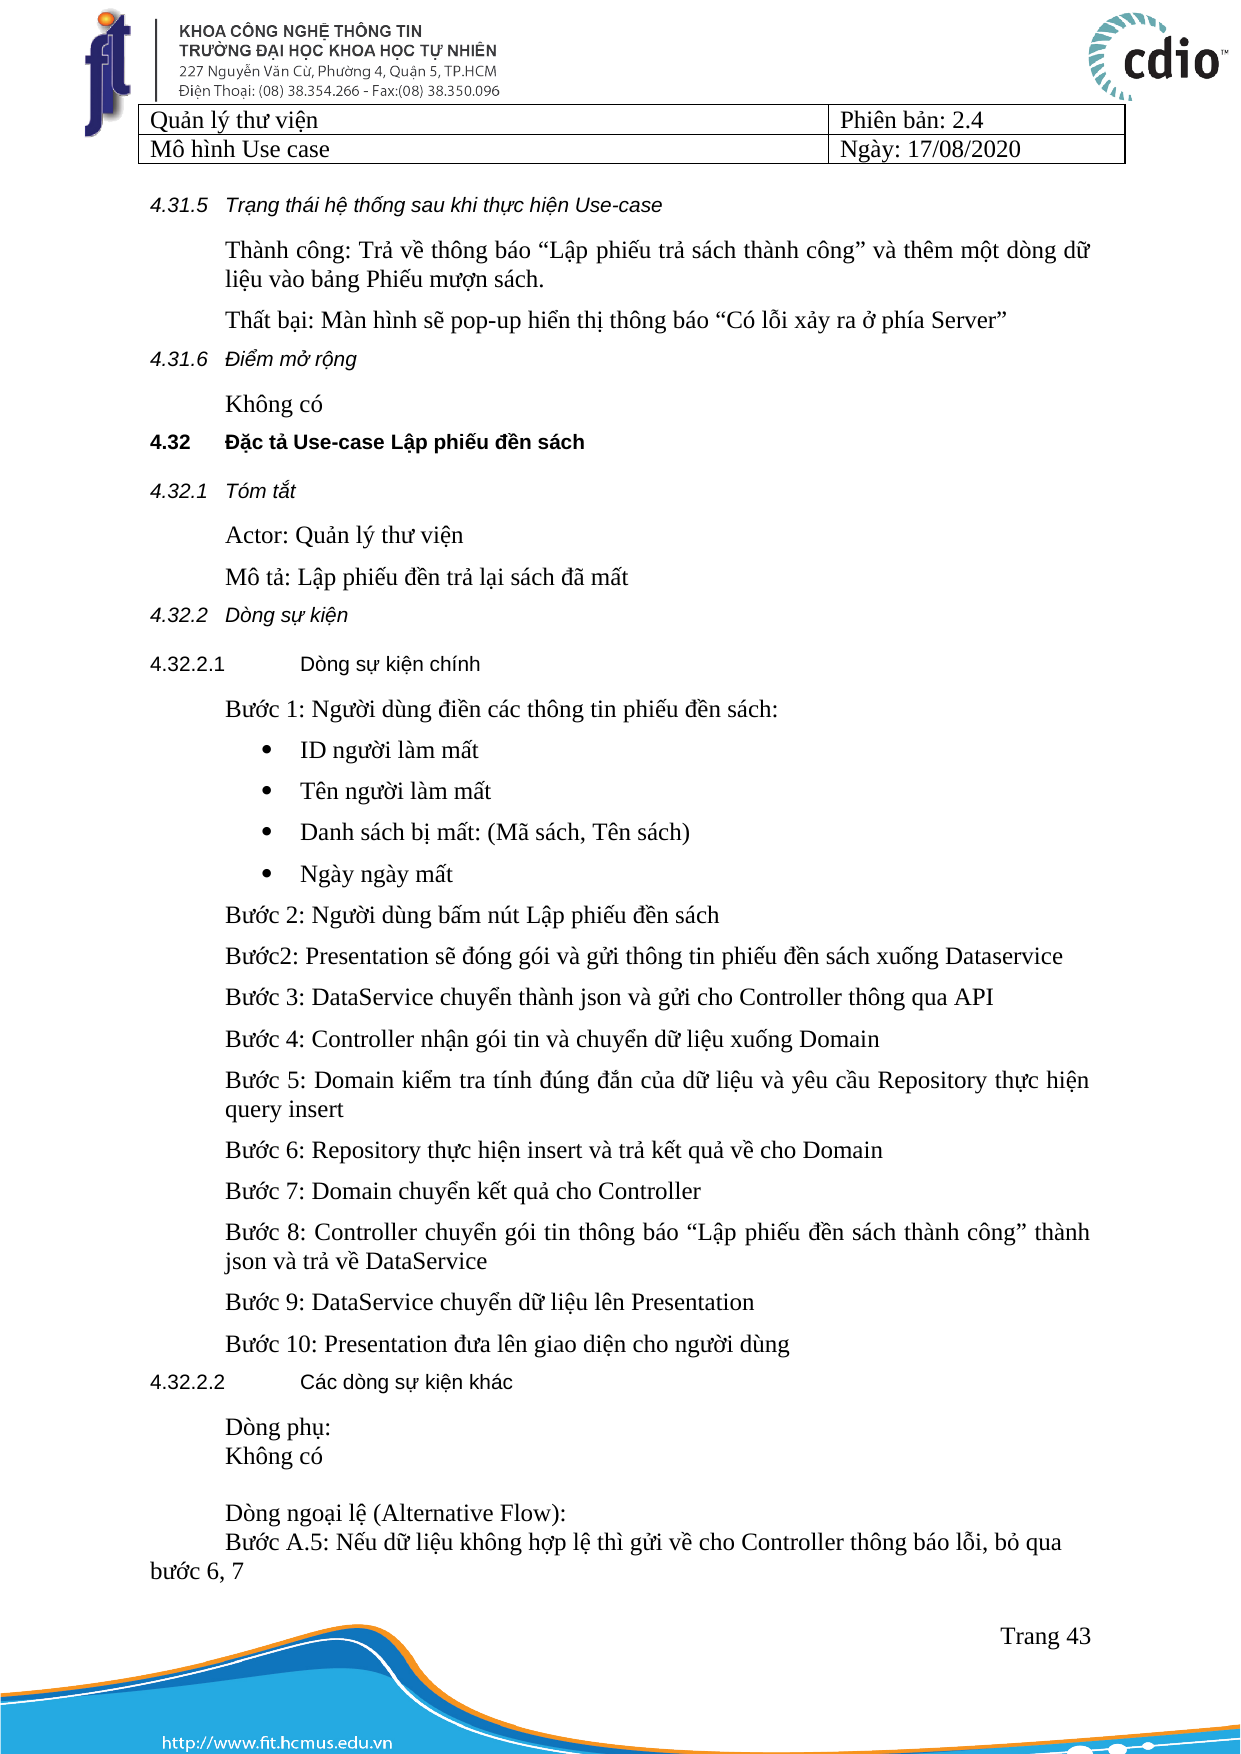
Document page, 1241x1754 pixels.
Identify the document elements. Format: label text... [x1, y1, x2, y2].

text Bước 7: Domain chuyển kết quả cho Controller [225, 1176, 1090, 1205]
text Mô tả: Lập phiếu đền trả lại sách đã mất [225, 562, 1090, 591]
picture [139, 135, 828, 161]
text Bước2: Presentation sẽ đóng gói và gửi thông tin phiếu đền sách xuống Dataservice [225, 941, 1090, 970]
picture [0, 1621, 1241, 1754]
text Dòng phụ: [150, 1412, 1090, 1441]
text Bước 3: DataService chuyển thành json và gửi cho Controller thông qua API [225, 982, 1090, 1011]
text Không có [225, 389, 1090, 417]
text Bước A.5: Nếu dữ liệu không hợp lệ thì gửi về cho Controller thông báo lỗi, bỏ qua bước 6, 7 [150, 1527, 1090, 1585]
picture [139, 105, 828, 134]
text Không có [150, 1441, 1090, 1470]
subtitle Đặc tả Use-case Lập phiếu đền sách [150, 430, 1090, 454]
text Bước 9: DataService chuyển dữ liệu lên Presentation [225, 1287, 1090, 1316]
text Actor: Quản lý thư viện [225, 521, 1090, 549]
list Ngày ngày mất [262, 859, 1090, 887]
list Danh sách bị mất: (Mã sách, Tên sách) [262, 817, 1090, 846]
text Thành công: Trả về thông báo “Lập phiếu trả sách thành công” và thêm một dòng dữ liệu vào bảng Phiếu mượn sách. [225, 235, 1090, 293]
text Bước 8: Controller chuyển gói tin thông báo “Lập phiếu đền sách thành công” thành json và trả về DataService [225, 1217, 1090, 1275]
subtitle Trạng thái hệ thống sau khi thực hiện Use-case [150, 193, 1090, 217]
text Bước 1: Người dùng điền các thông tin phiếu đền sách: [225, 694, 1090, 722]
text Bước 6: Repository thực hiện insert và trả kết quả về cho Domain [225, 1135, 1090, 1164]
subtitle Các dòng sự kiện khác [150, 1370, 1090, 1394]
subtitle Điểm mở rộng [150, 347, 1090, 371]
text Bước 5: Domain kiểm tra tính đúng đắn của dữ liệu và yêu cầu Repository thực hiện query insert [225, 1065, 1090, 1122]
picture [829, 105, 1124, 134]
picture [61, 1, 1241, 161]
subtitle Tóm tắt [150, 478, 1090, 502]
text Bước 10: Presentation đưa lên giao diện cho người dùng [225, 1329, 1090, 1357]
list Tên người làm mất [262, 776, 1090, 805]
text Bước 2: Người dùng bấm nút Lập phiếu đền sách [225, 900, 1090, 929]
text Bước 4: Controller nhận gói tin và chuyển dữ liệu xuống Domain [225, 1024, 1090, 1052]
subtitle Dòng sự kiện chính [150, 652, 1090, 676]
subtitle Dòng sự kiện [150, 603, 1090, 627]
text Dòng ngoại lệ (Alternative Flow): [150, 1498, 1090, 1527]
picture [829, 135, 1124, 161]
list ID người làm mất [262, 735, 1090, 764]
text Thất bại: Màn hình sẽ pop-up hiển thị thông báo “Có lỗi xảy ra ở phía Server” [225, 305, 1090, 334]
